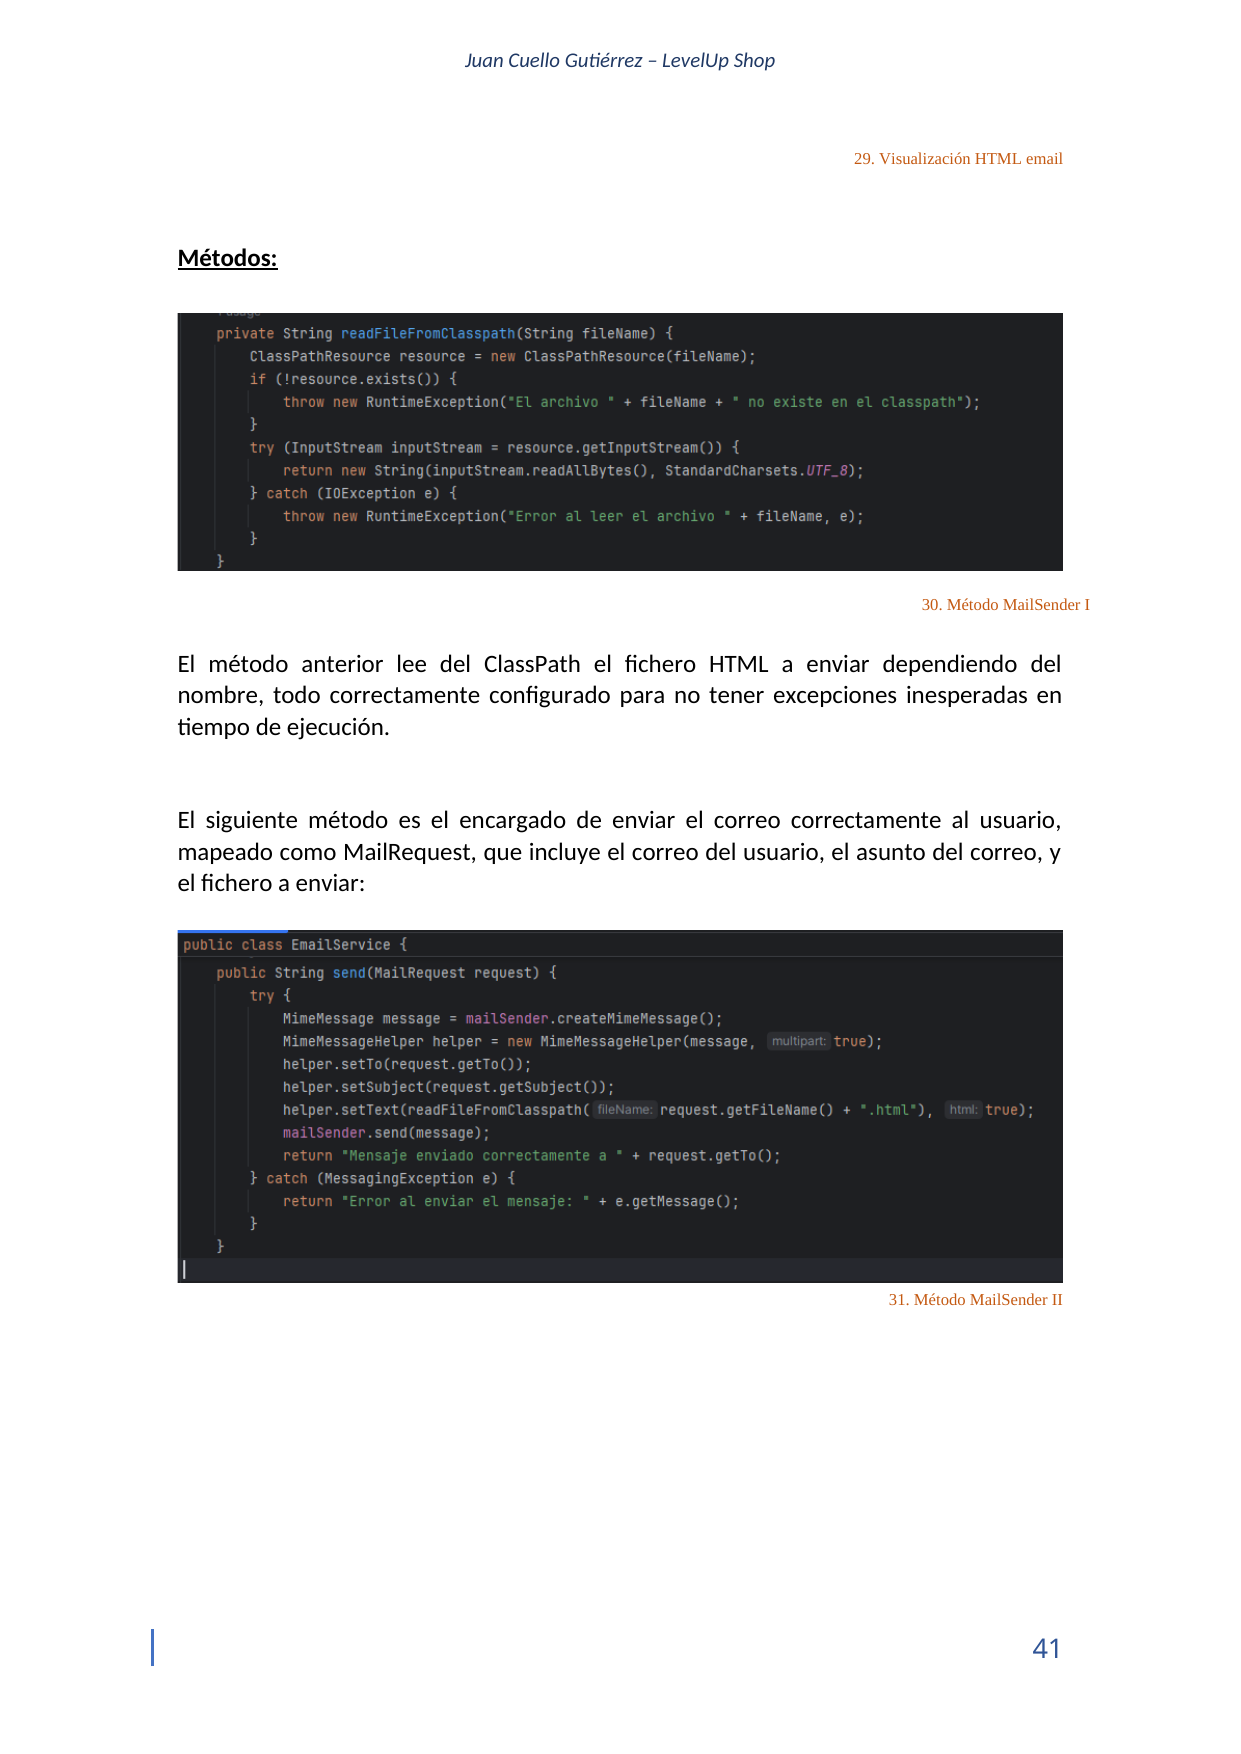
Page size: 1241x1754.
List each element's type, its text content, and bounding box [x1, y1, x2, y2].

picture [177, 930, 1063, 1283]
text Métodos: [177, 241, 1063, 273]
text El siguiente método es el encargado de enviar el correo correctamente al usuario, mapeado como MailRequest, que incluye el correo del usuario, el asunto del correo, y el fichero a enviar: [177, 804, 1063, 898]
text El método anterior lee del ClassPath el fichero HTML a enviar dependiendo del nombre, todo correctamente configurado para no tener excepciones inesperadas en tiempo de ejecución. [177, 648, 1063, 741]
picture [177, 313, 1063, 571]
